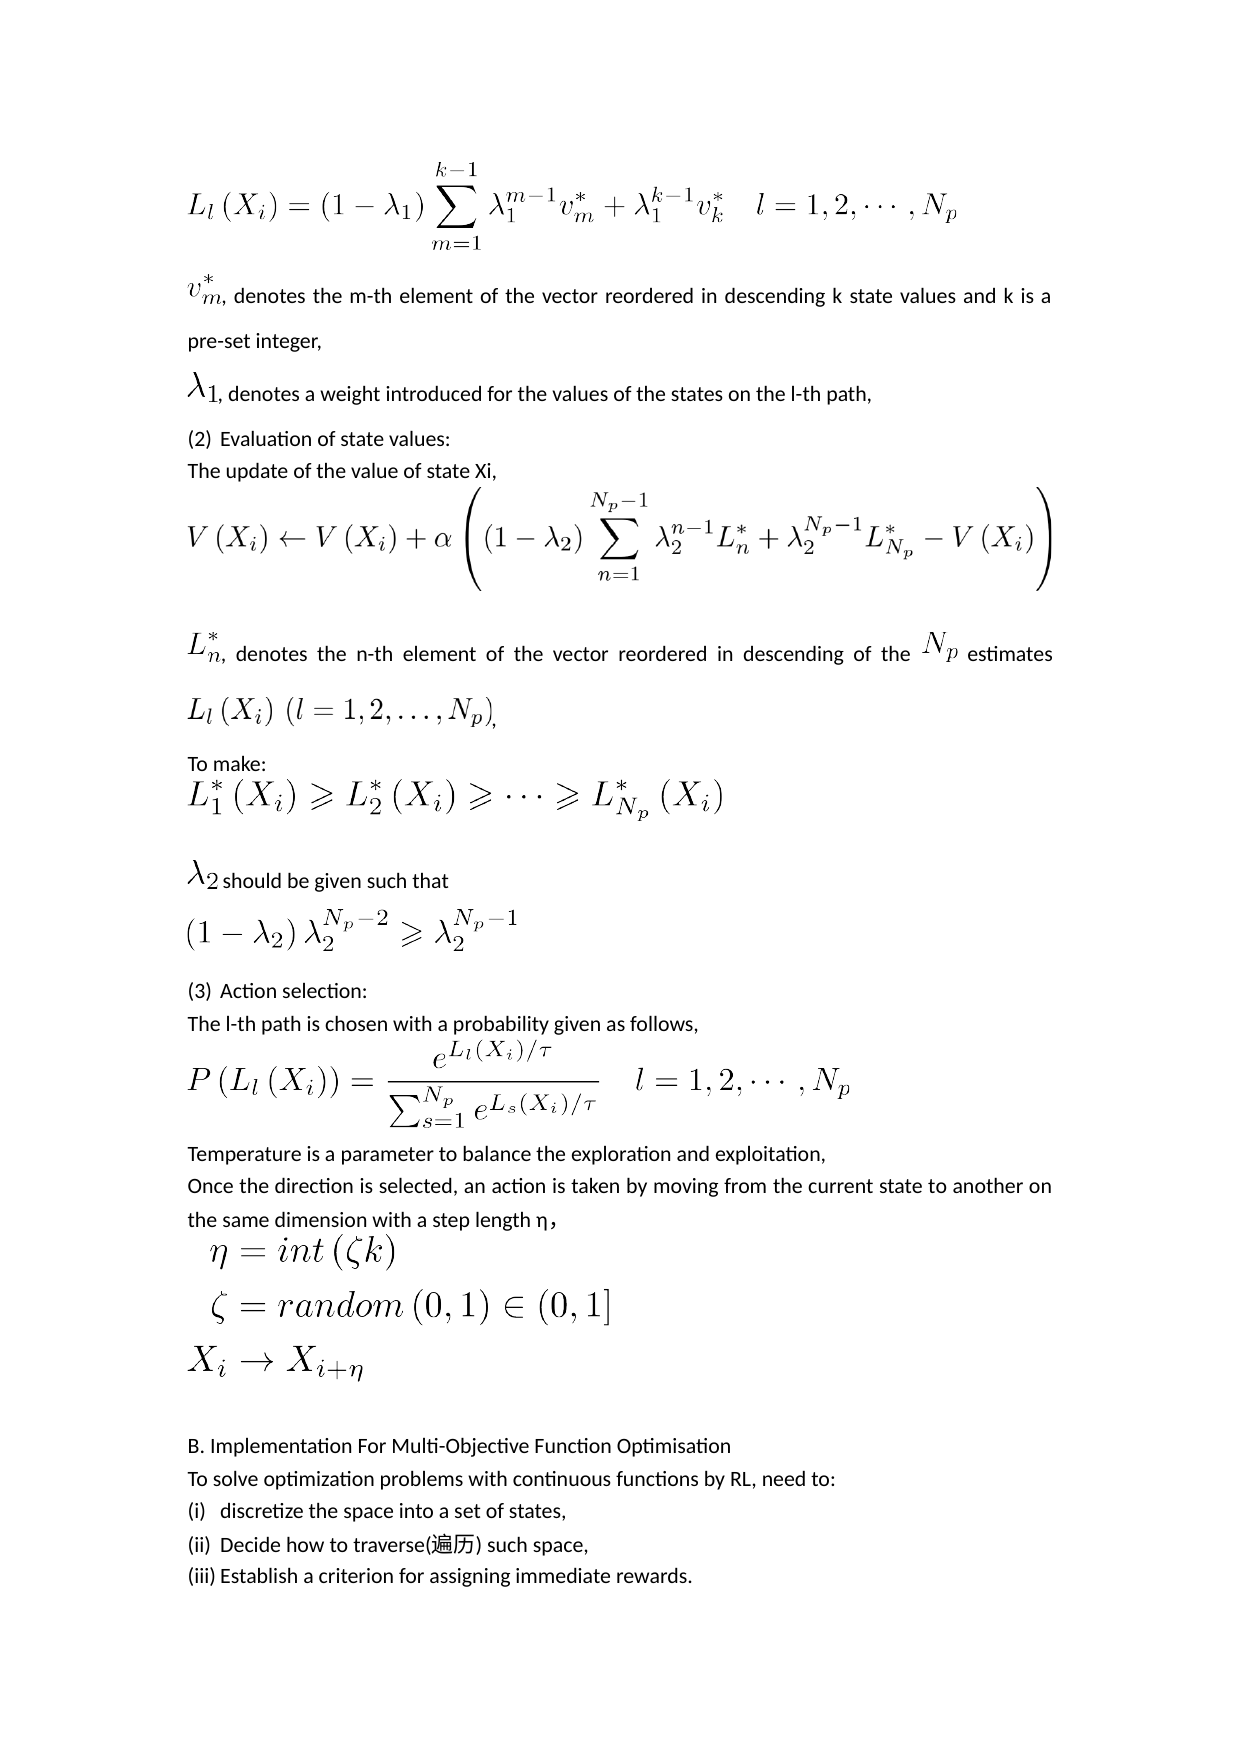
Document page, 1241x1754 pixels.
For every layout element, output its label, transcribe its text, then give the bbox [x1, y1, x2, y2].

list Once the direction is selected, an action is taken by moving from the current state to another on the same dimension with a step length η， [187, 1169, 1053, 1234]
picture [187, 909, 517, 951]
picture [187, 487, 1052, 591]
picture [922, 632, 958, 662]
list , denotes the n-th element of the vector reordered in descending of the estimates , [187, 617, 1053, 747]
picture [187, 860, 218, 889]
list , denotes a weight introduced for the values of the states on the l-th path, [187, 357, 1053, 422]
picture [187, 697, 492, 727]
picture [187, 372, 218, 402]
list To solve optimization problems with continuous functions by RL, need to: [187, 1462, 1053, 1494]
list The l-th path is chosen with a probability given as follows, [187, 1007, 1053, 1039]
picture [187, 632, 221, 662]
list , denotes the m-th element of the vector reordered in descending k state values and k is a pre-set integer, [187, 259, 1053, 357]
list Implementation For Multi-Objective Function Optimisation [187, 1429, 1053, 1462]
picture [187, 1039, 850, 1128]
picture [187, 1234, 609, 1382]
list Action selection: [187, 974, 1053, 1007]
picture [187, 274, 222, 304]
list Evaluation of state values: [187, 422, 1053, 454]
list Establish a criterion for assigning immediate rewards. [187, 1559, 1053, 1592]
picture [187, 162, 957, 250]
list To make: [187, 747, 1053, 779]
picture [187, 779, 722, 821]
list discretize the space into a set of states, [187, 1494, 1053, 1527]
list The update of the value of state Xi, [187, 454, 1053, 487]
list Decide how to traverse(遍历) such space, [187, 1527, 1053, 1559]
list should be given such that [187, 844, 1053, 909]
list Temperature is a parameter to balance the exploration and exploitation, [187, 1137, 1053, 1169]
